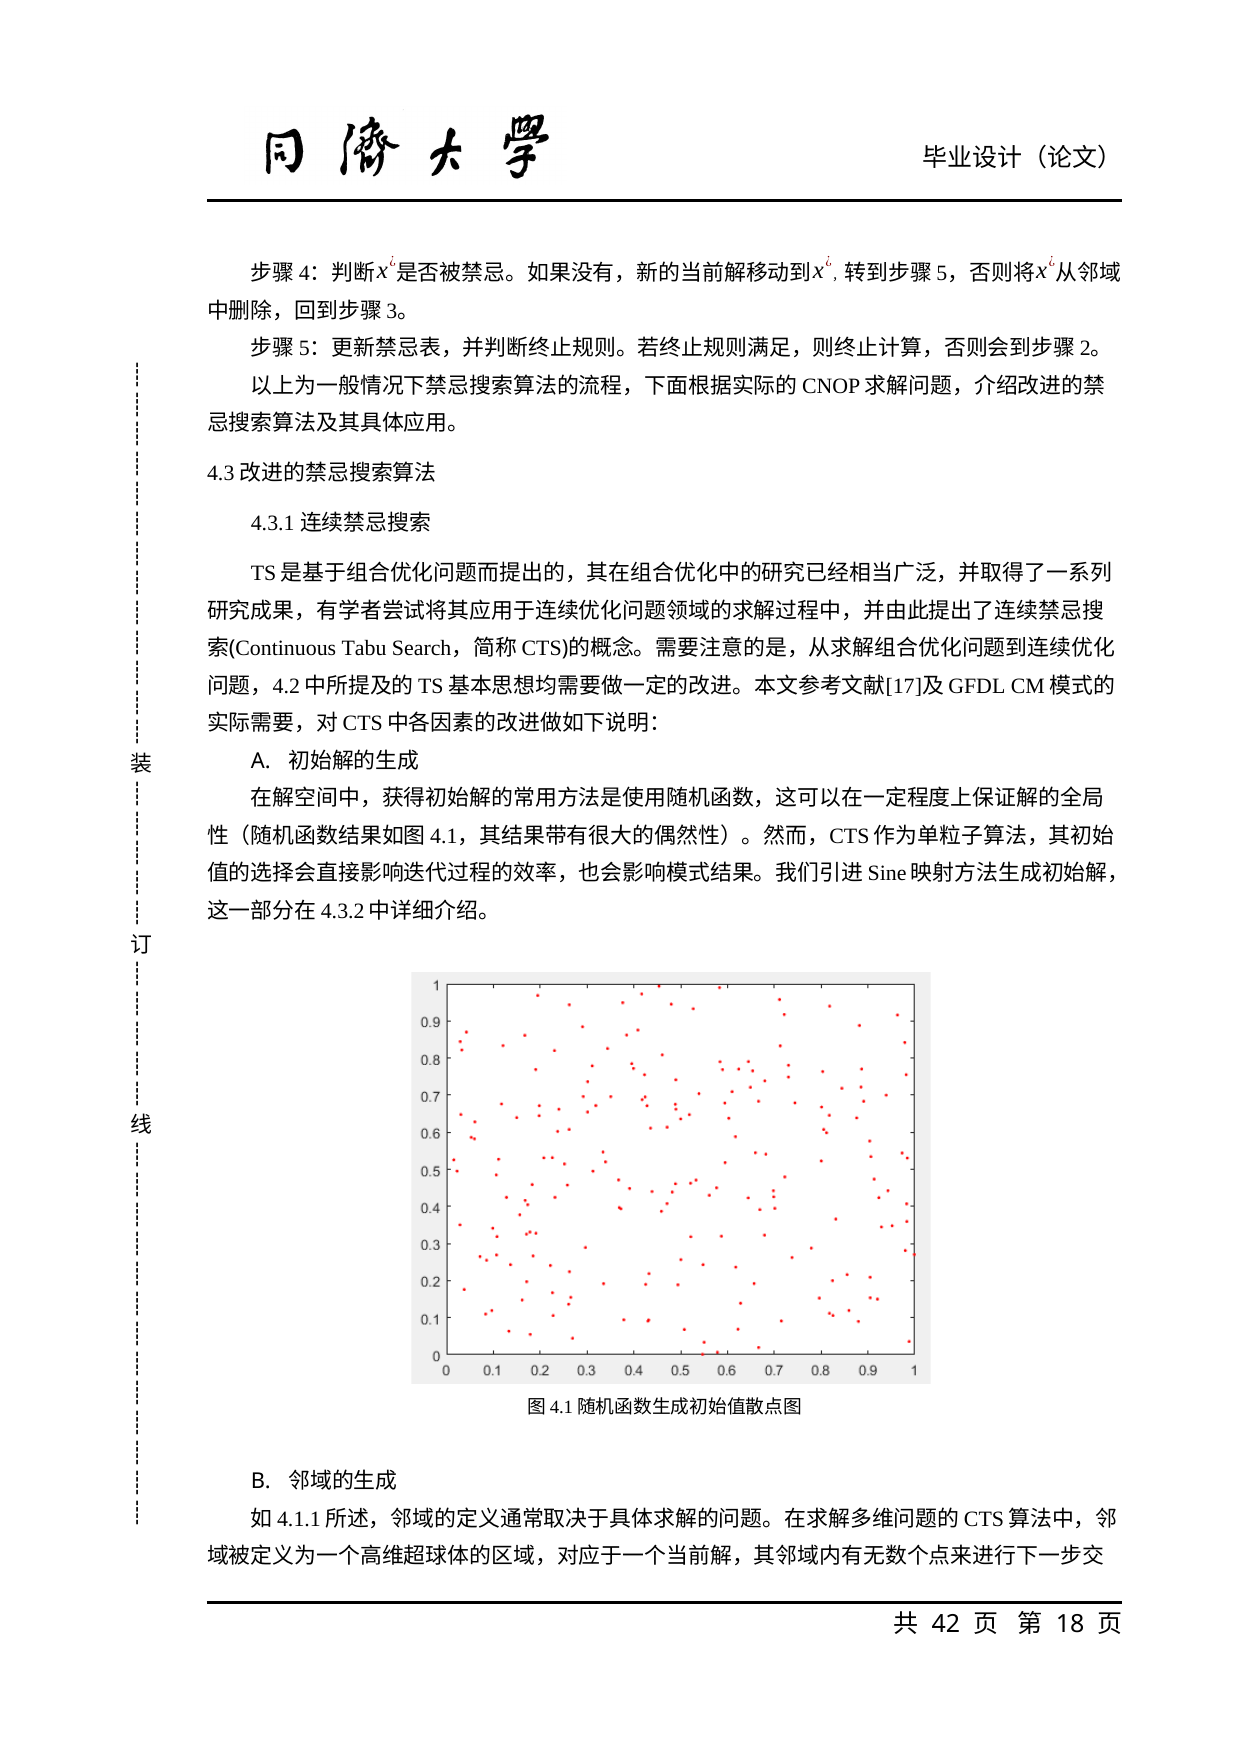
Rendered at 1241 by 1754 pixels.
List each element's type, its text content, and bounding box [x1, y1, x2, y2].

subtitle 4.3 改进的禁忌搜索算法 [207, 451, 1122, 488]
list 初始解的生成 [251, 738, 1122, 776]
list 邻域的生成 [251, 1458, 1122, 1496]
text 以上为一般情况下禁忌搜索算法的流程，下面根据实际的CNOP求解问题，介绍改进的禁忌搜索算法及其具体应用。 [207, 363, 1122, 438]
picture [244, 106, 567, 185]
text TS是基于组合优化问题而提出的，其在组合优化中的研究已经相当广泛，并取得了一系列研究成果，有学者尝试将其应用于连续优化问题领域的求解过程中，并由此提出了连续禁忌搜索(Continuous Tabu Search，简称CTS)的概念。需要注意的是，从求解组合优化问题到连续优化问题，4.2中所提及的TS基本思想均需要做一定的改进。本文参考文献[17]及GFDL CM模式的实际需要，对CTS中各因素的改进做如下说明： [207, 551, 1122, 738]
text 步骤5：更新禁忌表，并判断终止规则。若终止规则满足，则终止计算，否则会到步骤2。 [207, 326, 1122, 363]
picture [411, 972, 931, 1384]
subtitle 4.3.1 连续禁忌搜索 [207, 501, 1122, 538]
text 在解空间中，获得初始解的常用方法是使用随机函数，这可以在一定程度上保证解的全局性（随机函数结果如图4.1，其结果带有很大的偶然性）。然而，CTS作为单粒子算法，其初始值的选择会直接影响迭代过程的效率，也会影响模式结果。我们引进Sine映射方法生成初始解，这一部分在4.3.2中详细介绍。 [207, 776, 1122, 926]
text 步骤4：判断是否被禁忌。如果没有，新的当前解移动到，转到步骤5，否则将从邻域中删除，回到步骤3。 [207, 251, 1122, 326]
